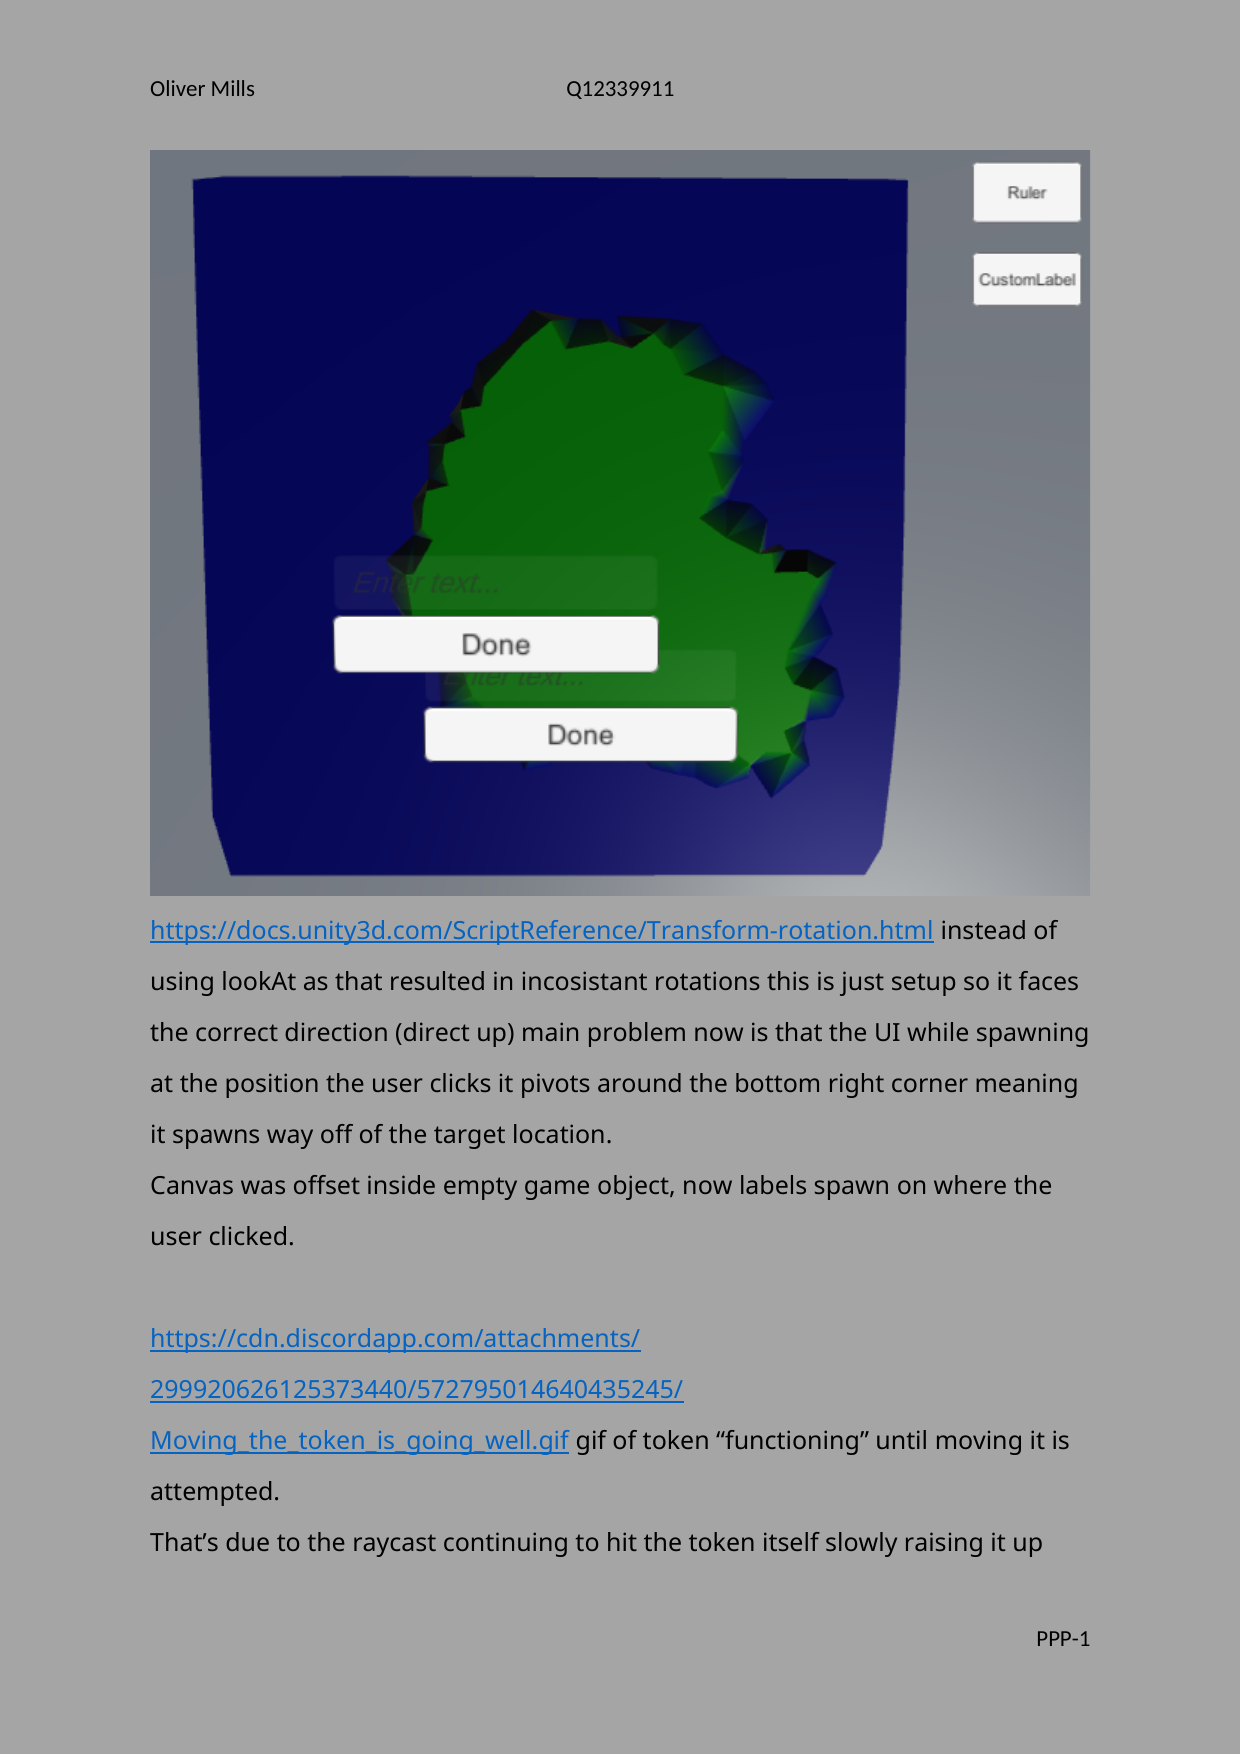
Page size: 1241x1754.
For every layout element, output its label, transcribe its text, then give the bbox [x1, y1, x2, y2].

text https://docs.unity3d.com/ScriptReference/Transform-rotation.html instead of using lookAt as that resulted in incosistant rotations this is just setup so it faces the correct direction (direct up) main problem now is that the UI while spawning at the position the user clicks it pivots around the bottom right corner meaning it spawns way off of the target location. [150, 913, 1090, 1151]
text That’s due to the raycast continuing to hit the token itself slowly raising it up [150, 1525, 1090, 1559]
picture [150, 150, 1091, 896]
text https://cdn.discordapp.com/attachments/299920626125373440/572795014640435245/Moving_the_token_is_going_well.gif gif of token “functioning” until moving it is attempted. [150, 1321, 1090, 1508]
text Canvas was offset inside empty game object, now labels spawn on where the user clicked. [150, 1168, 1090, 1253]
